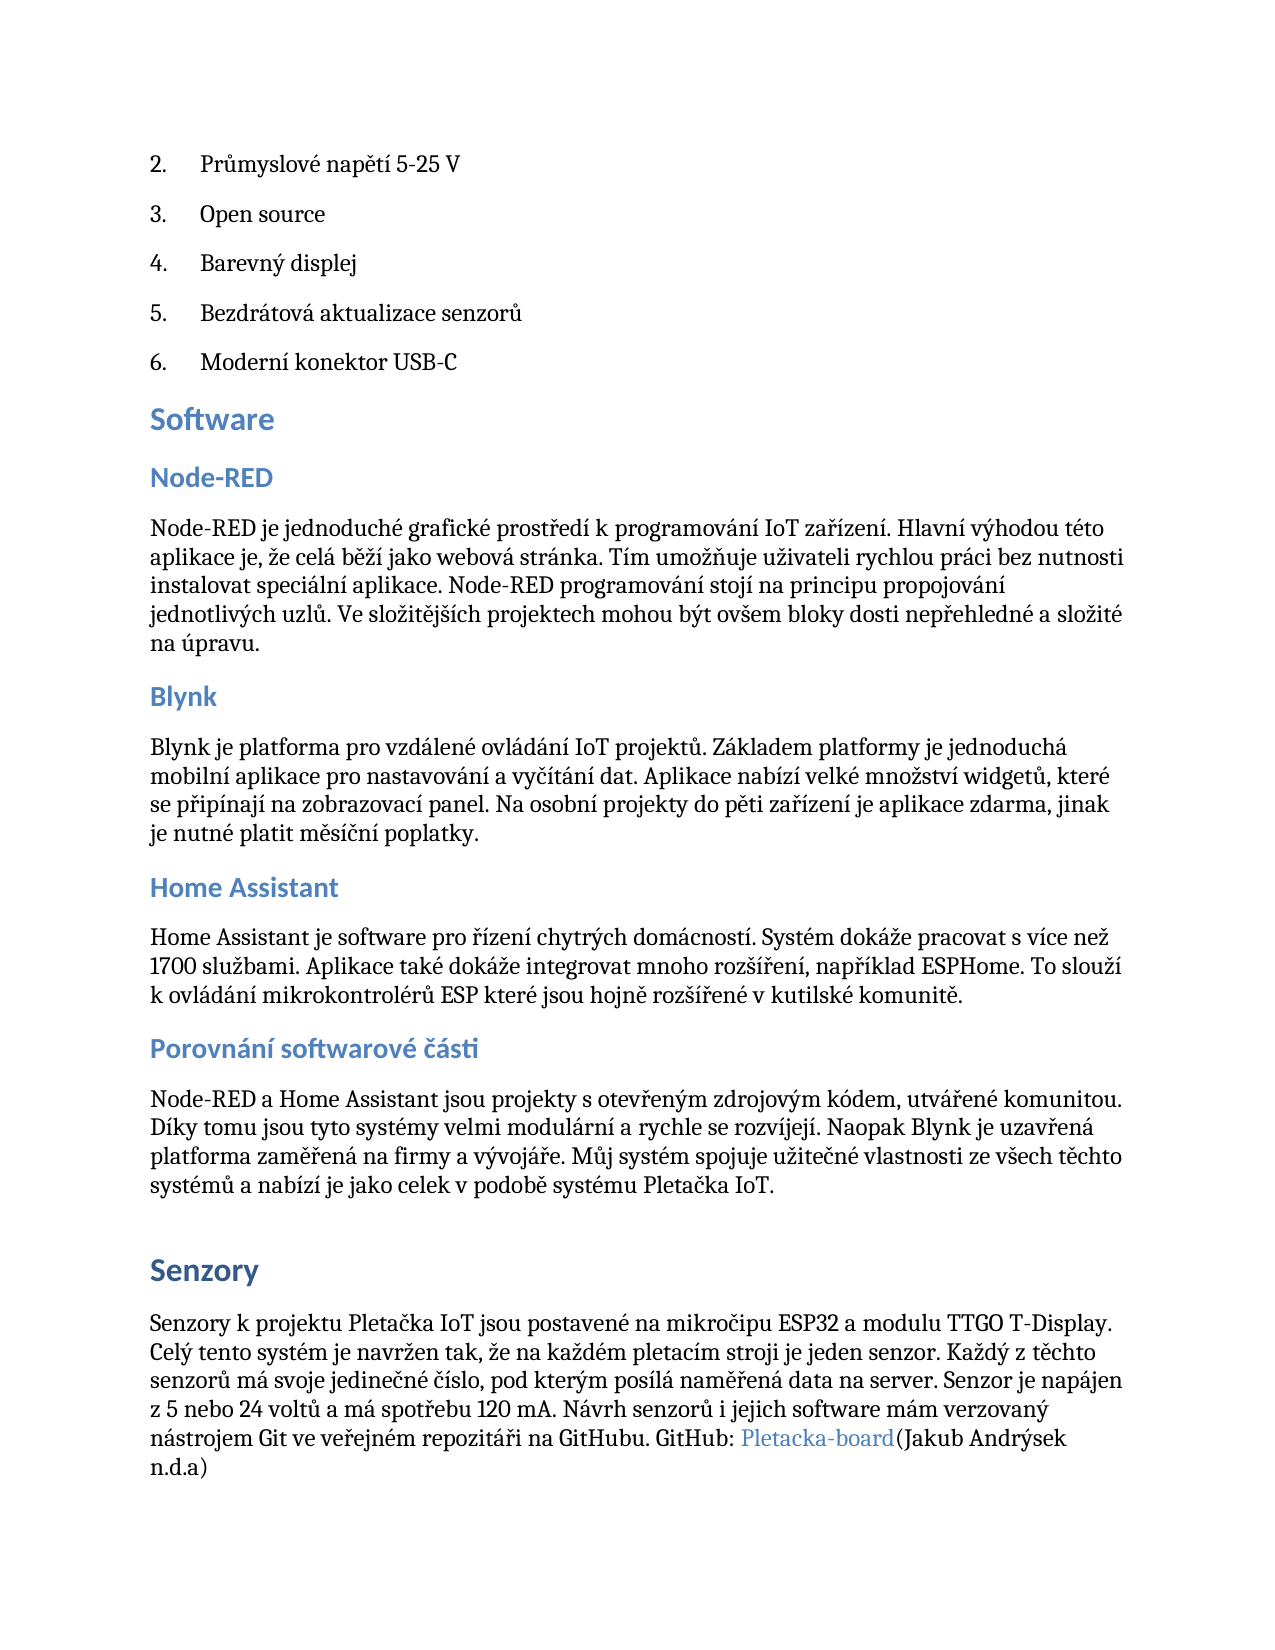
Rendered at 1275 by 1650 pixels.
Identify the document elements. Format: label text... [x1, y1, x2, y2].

subtitle Node-RED [150, 459, 1125, 495]
text Node-RED je jednoduché grafické prostředí k programování IoT zařízení. Hlavní výhodou této aplikace je, že celá běží jako webová stránka. Tím umožňuje uživateli rychlou práci bez nutnosti instalovat speciální aplikace. Node-RED programování stojí na principu propojování jednotlivých uzlů. Ve složitějších projektech mohou být ovšem bloky dosti nepřehledné a složité na úpravu. [150, 514, 1125, 658]
subtitle Porovnání softwarové části [150, 1030, 1125, 1066]
list Průmyslové napětí 5-25 V [150, 150, 1125, 179]
list Bezdrátová aktualizace senzorů [150, 299, 1125, 327]
list Open source [150, 199, 1125, 228]
subtitle Blynk [150, 678, 1125, 714]
list Moderní konektor USB-C [150, 348, 1125, 377]
text Senzory k projektu Pletačka IoT jsou postavené na mikročipu ESP32 a modulu TTGO T-Display. Celý tento systém je navržen tak, že na každém pletacím stroji je jeden senzor. Každý z těchto senzorů má svoje jedinečné číslo, pod kterým posílá naměřená data na server. Senzor je napájen z 5 nebo 24 voltů a má spotřebu 120 mA. Návrh senzorů i jejich software mám verzovaný nástrojem Git ve veřejném repozitáři na GitHubu. GitHub: Pletacka-board(Jakub Andrýsek n.d.a) [150, 1309, 1125, 1481]
subtitle Senzory [150, 1249, 1125, 1290]
list Barevný displej [150, 249, 1125, 278]
subtitle Software [150, 398, 1125, 439]
subtitle Home Assistant [150, 869, 1125, 904]
text Home Assistant je software pro řízení chytrých domácností. Systém dokáže pracovat s více než 1700 službami. Aplikace také dokáže integrovat mnoho rozšíření, například ESPHome. To slouží k ovládání mikrokontrolérů ESP které jsou hojně rozšířené v kutilské komunitě. [150, 923, 1125, 1009]
text Blynk je platforma pro vzdálené ovládání IoT projektů. Základem platformy je jednoduchá mobilní aplikace pro nastavování a vyčítání dat. Aplikace nabízí velké množství widgetů, které se připínají na zobrazovací panel. Na osobní projekty do pěti zařízení je aplikace zdarma, jinak je nutné platit měsíční poplatky. [150, 733, 1125, 848]
text Node-RED a Home Assistant jsou projekty s otevřeným zdrojovým kódem, utvářené komunitou. Díky tomu jsou tyto systémy velmi modulární a rychle se rozvíjejí. Naopak Blynk je uzavřená platforma zaměřená na firmy a vývojáře. Můj systém spojuje užitečné vlastnosti ze všech těchto systémů a nabízí je jako celek v podobě systému Pletačka IoT. [150, 1084, 1125, 1199]
